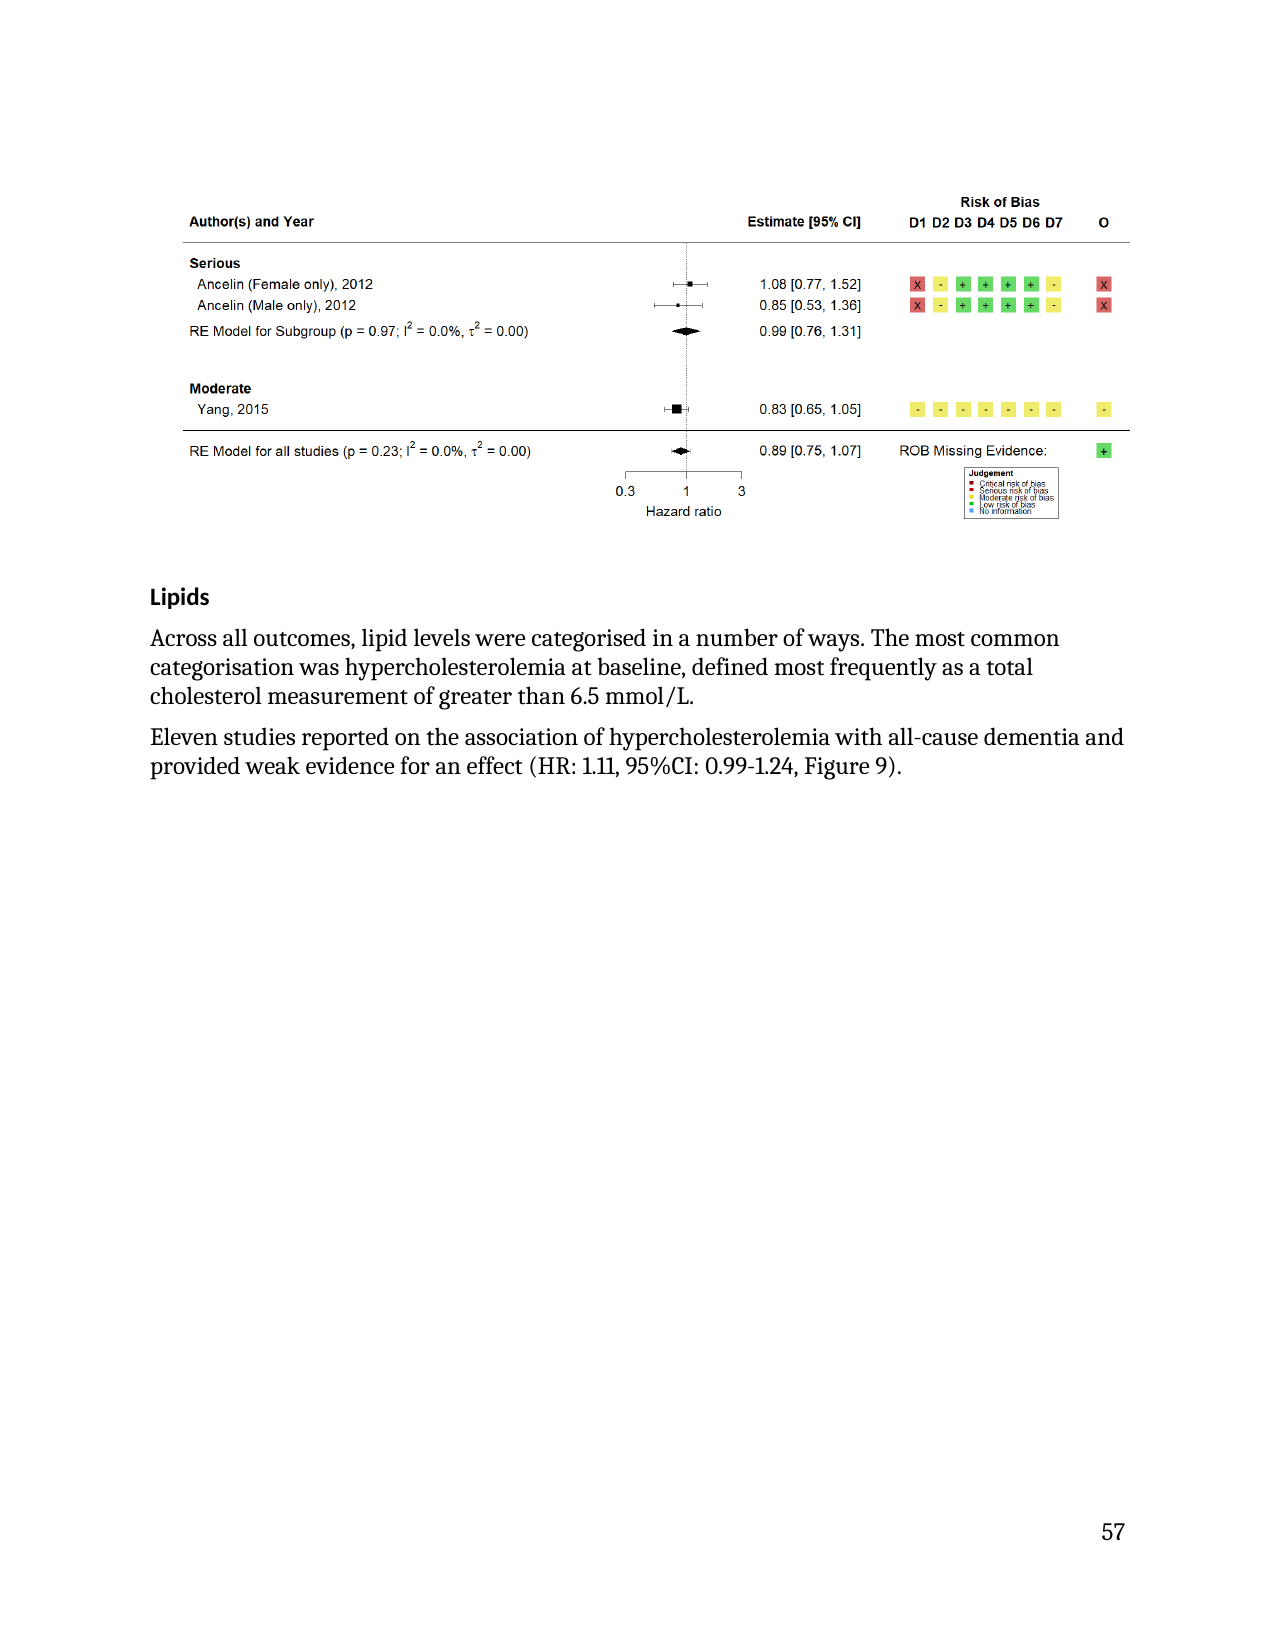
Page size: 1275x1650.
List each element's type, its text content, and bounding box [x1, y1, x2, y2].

subtitle Lipids [150, 581, 1125, 612]
picture [168, 150, 1144, 540]
text Across all outcomes, lipid levels were categorised in a number of ways. The most common categorisation was hypercholesterolemia at baseline, defined most frequently as a total cholesterol measurement of greater than 6.5 mmol/L. [150, 624, 1125, 711]
text Eleven studies reported on the association of hypercholesterolemia with all-cause dementia and provided weak evidence for an effect (HR: 1.11, 95%CI: 0.99-1.24, Figure 9). [150, 723, 1125, 781]
